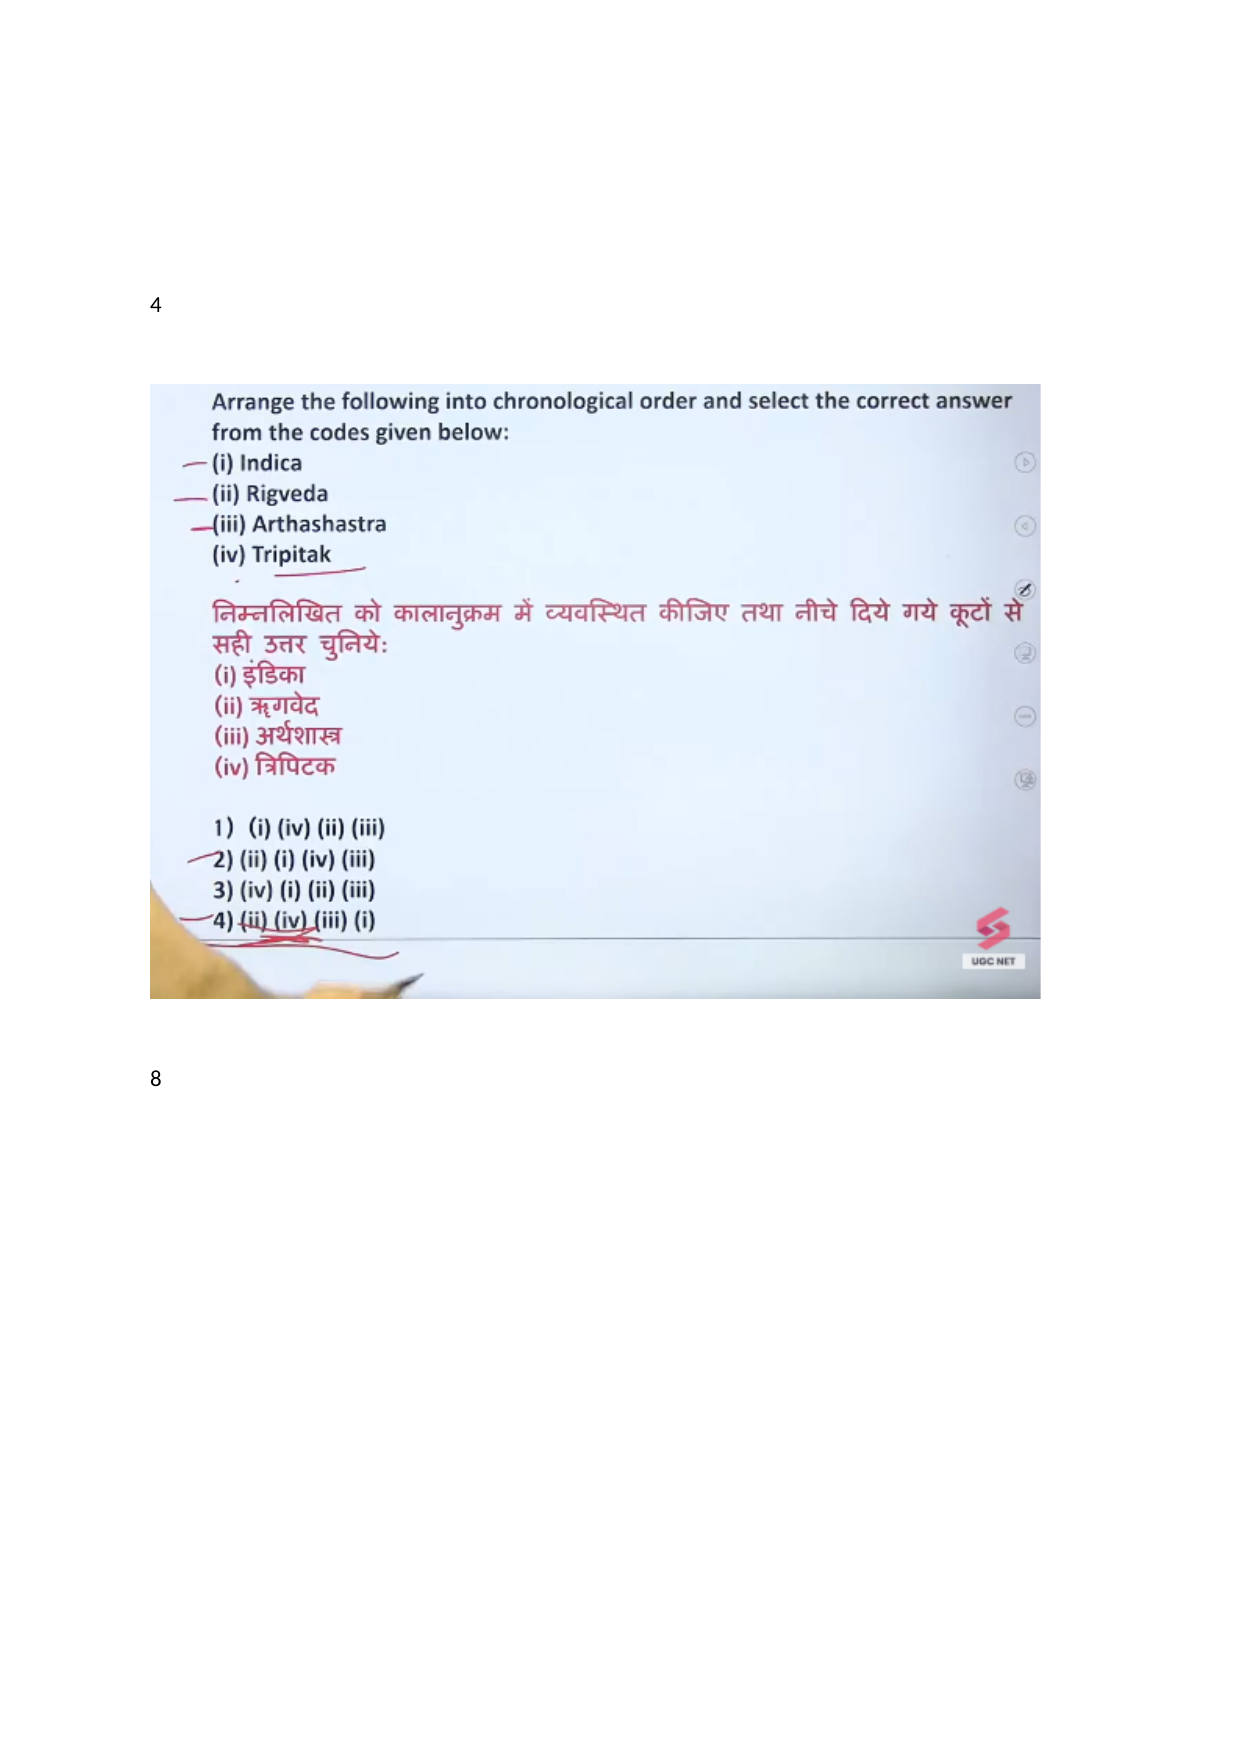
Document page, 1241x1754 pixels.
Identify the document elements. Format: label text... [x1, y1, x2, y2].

text 8 [150, 1064, 1090, 1092]
text 4 [150, 291, 1090, 319]
picture [150, 384, 1041, 999]
